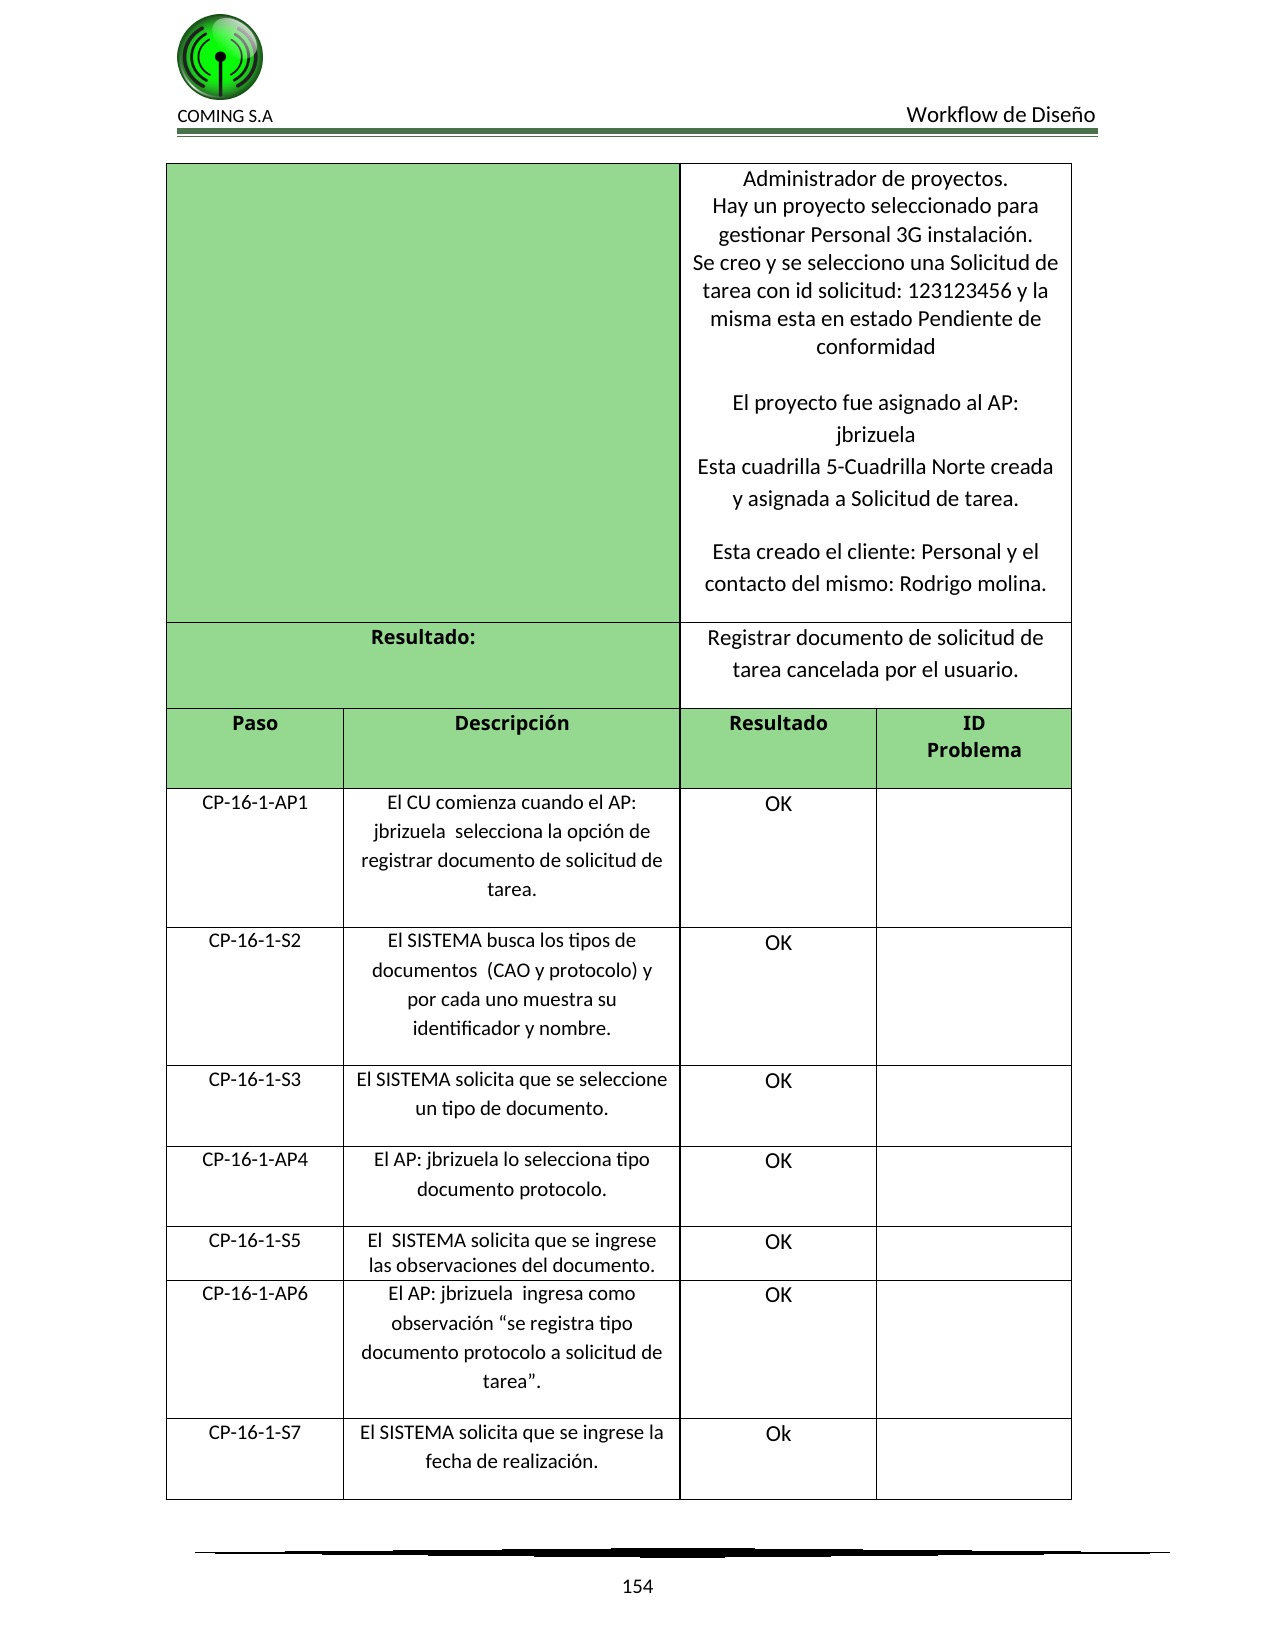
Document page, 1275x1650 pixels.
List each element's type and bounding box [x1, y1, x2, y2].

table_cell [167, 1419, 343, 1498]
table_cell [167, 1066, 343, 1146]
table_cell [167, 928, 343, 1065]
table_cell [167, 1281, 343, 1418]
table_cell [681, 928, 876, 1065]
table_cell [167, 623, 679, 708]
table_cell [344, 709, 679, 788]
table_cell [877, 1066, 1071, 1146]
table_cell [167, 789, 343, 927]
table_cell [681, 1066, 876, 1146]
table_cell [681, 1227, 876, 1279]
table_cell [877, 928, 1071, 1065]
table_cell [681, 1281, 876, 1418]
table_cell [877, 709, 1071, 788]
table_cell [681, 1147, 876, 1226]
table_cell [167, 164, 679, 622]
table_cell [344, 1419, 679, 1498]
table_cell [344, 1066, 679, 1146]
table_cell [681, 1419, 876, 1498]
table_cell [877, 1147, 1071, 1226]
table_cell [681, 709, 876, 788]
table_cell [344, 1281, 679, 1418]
picture [177, 14, 263, 100]
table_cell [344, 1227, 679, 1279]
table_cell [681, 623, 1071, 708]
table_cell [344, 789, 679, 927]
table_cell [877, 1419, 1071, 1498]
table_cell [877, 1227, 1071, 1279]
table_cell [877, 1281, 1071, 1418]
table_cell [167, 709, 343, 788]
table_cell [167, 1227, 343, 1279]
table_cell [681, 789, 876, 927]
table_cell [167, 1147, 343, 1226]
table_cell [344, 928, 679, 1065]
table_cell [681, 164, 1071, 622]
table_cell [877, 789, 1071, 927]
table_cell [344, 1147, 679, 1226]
